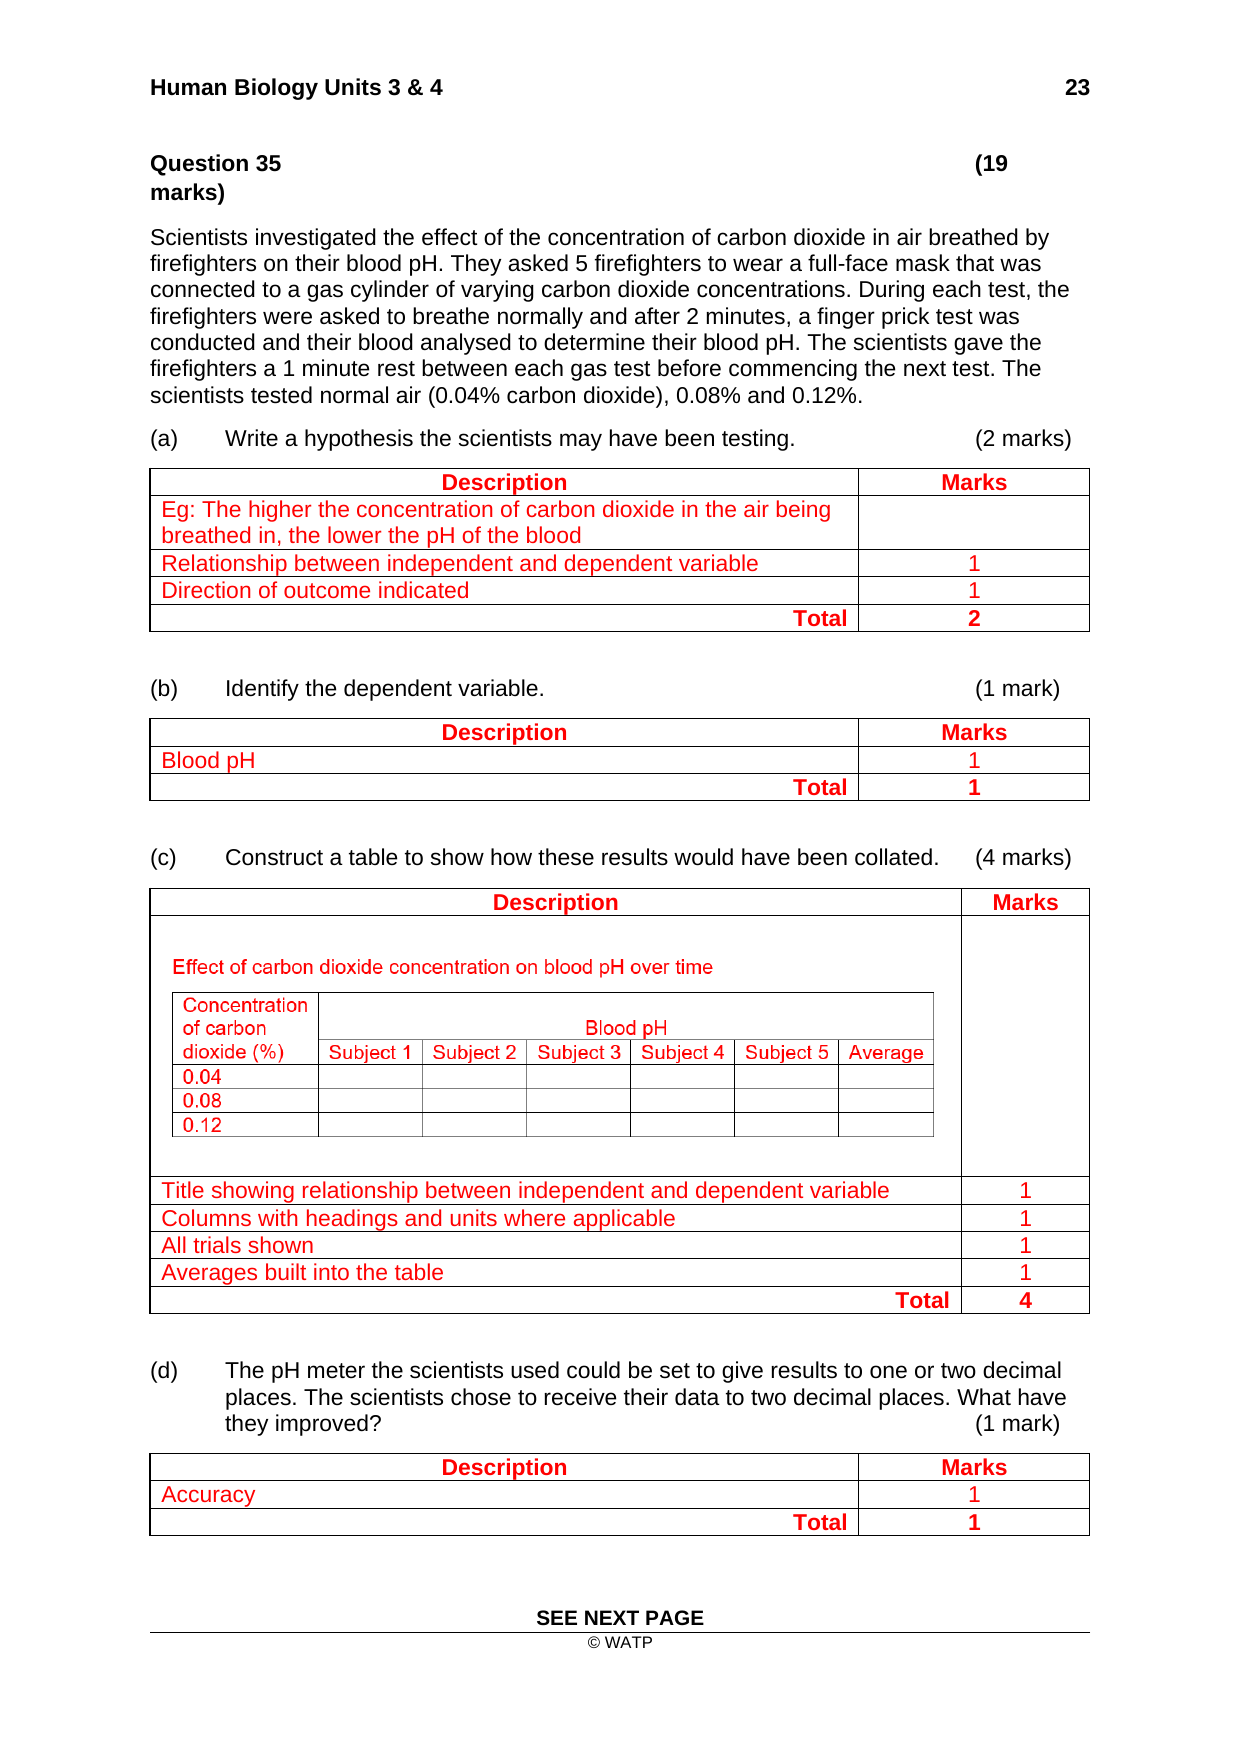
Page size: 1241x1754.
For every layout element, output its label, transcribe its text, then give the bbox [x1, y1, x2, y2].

text (a) Write a hypothesis the scientists may have been testing. (2 marks) [150, 425, 1090, 451]
table_cell 1 [859, 774, 1089, 800]
text (b) Identify the dependent variable. (1 mark) [150, 675, 1090, 701]
picture [161, 942, 950, 1150]
text (d) The pH meter the scientists used could be set to give results to one or two decimal places. The scientists chose to receive their data to two decimal places. What have they improved? (1 mark) [150, 1357, 1090, 1436]
table_cell 1 [859, 1509, 1089, 1535]
table_cell Eg: The higher the concentration of carbon dioxide in the air being breathed in, the lower the pH of the blood [151, 496, 858, 549]
table_header Marks [859, 469, 1089, 495]
table_cell 1 [859, 577, 1089, 604]
table_cell [859, 496, 1089, 549]
table_cell Total [151, 1287, 961, 1313]
table_header Marks [859, 719, 1089, 746]
table_cell 1 [962, 1232, 1089, 1258]
table_cell Relationship between independent and dependent variable [151, 550, 858, 576]
table_cell 1 [962, 1205, 1089, 1231]
table_cell 1 [962, 1177, 1089, 1203]
table_cell [151, 916, 961, 1176]
table_cell 1 [962, 1259, 1089, 1286]
table_cell 4 [962, 1287, 1089, 1313]
table_cell Averages built into the table [151, 1259, 961, 1286]
table_cell 1 [859, 747, 1089, 773]
table_cell [962, 916, 1089, 1176]
table_cell Direction of outcome indicated [151, 577, 858, 604]
table_cell Total [151, 1509, 858, 1535]
table_cell Total [151, 774, 858, 800]
table_header Marks [962, 889, 1089, 915]
table_cell All trials shown [151, 1232, 961, 1258]
table_cell Accuracy [151, 1481, 858, 1508]
text Question 35 (19 marks) [150, 150, 1090, 205]
text Scientists investigated the effect of the concentration of carbon dioxide in air breathed by firefighters on their blood pH. They asked 5 firefighters to wear a full-face mask that was connected to a gas cylinder of varying carbon dioxide concentrations. During each test, the firefighters were asked to breathe normally and after 2 minutes, a finger prick test was conducted and their blood analysed to determine their blood pH. The scientists gave the firefighters a 1 minute rest between each gas test before commencing the next test. The scientists tested normal air (0.04% carbon dioxide), 0.08% and 0.12%. [150, 223, 1090, 408]
table_header Description [151, 719, 858, 746]
table_cell 1 [859, 1481, 1089, 1508]
table_cell Columns with headings and units where applicable [151, 1205, 961, 1231]
table_cell 1 [859, 550, 1089, 576]
table_cell Blood pH [151, 747, 858, 773]
table_header Description [151, 889, 961, 915]
table_cell 2 [859, 605, 1089, 631]
table_header Description [151, 469, 858, 495]
table_cell Title showing relationship between independent and dependent variable [151, 1177, 961, 1203]
table_header Description [151, 1454, 858, 1480]
table_header Marks [859, 1454, 1089, 1480]
text (c) Construct a table to show how these results would have been collated. (4 marks) [150, 844, 1090, 871]
table_cell Total [151, 605, 858, 631]
